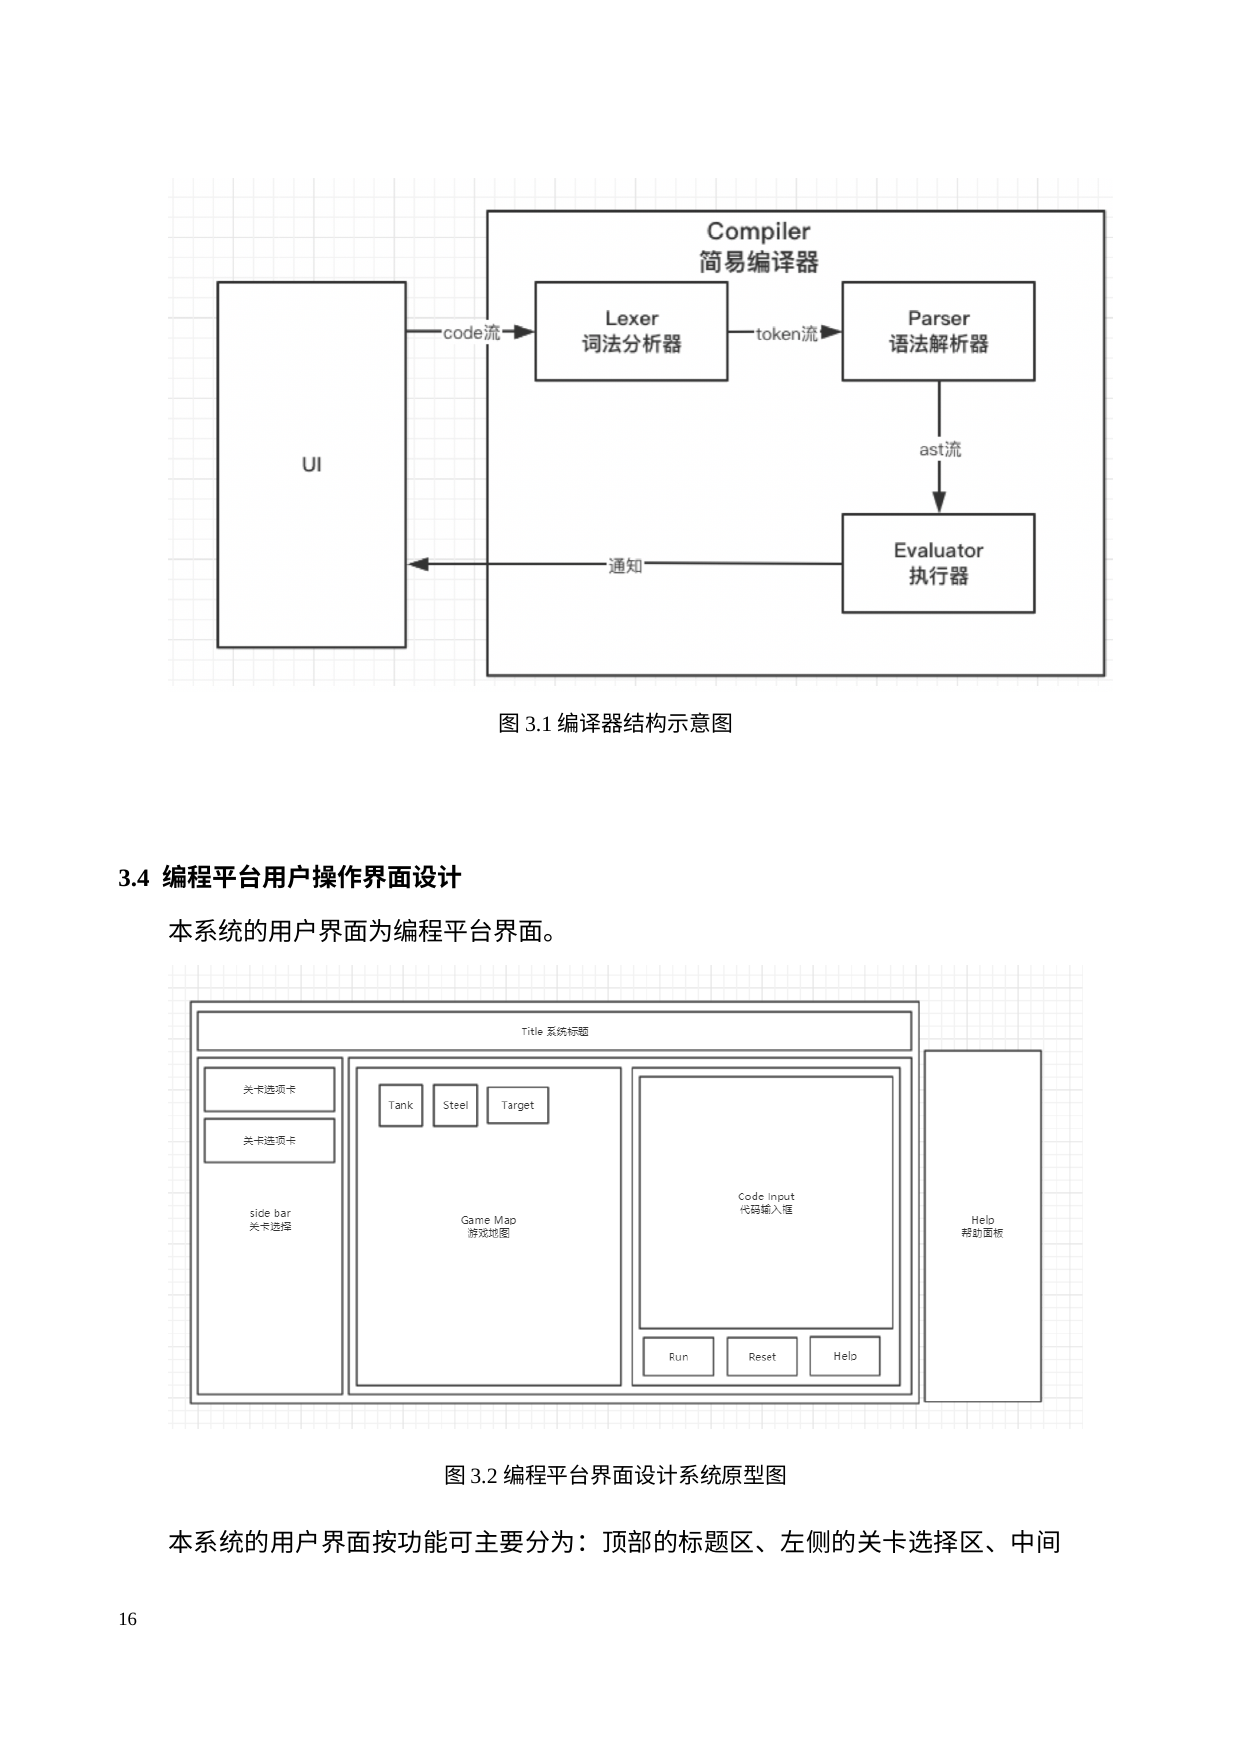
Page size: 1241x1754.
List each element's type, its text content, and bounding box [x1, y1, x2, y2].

text 图3.1 编译器结构示意图 [118, 706, 1063, 738]
text 本系统的用户界面为编程平台界面。 [118, 911, 1063, 948]
picture [168, 965, 1083, 1429]
text 图3.2 编程平台界面设计系统原型图 [118, 1458, 1063, 1489]
subtitle 编程平台用户操作界面设计 [118, 857, 1063, 893]
text 本系统的用户界面按功能可主要分为：顶部的标题区、左侧的关卡选择区、中间的游戏地图区、右侧的代码交互区。 [118, 1522, 1063, 1558]
picture [168, 178, 1113, 692]
